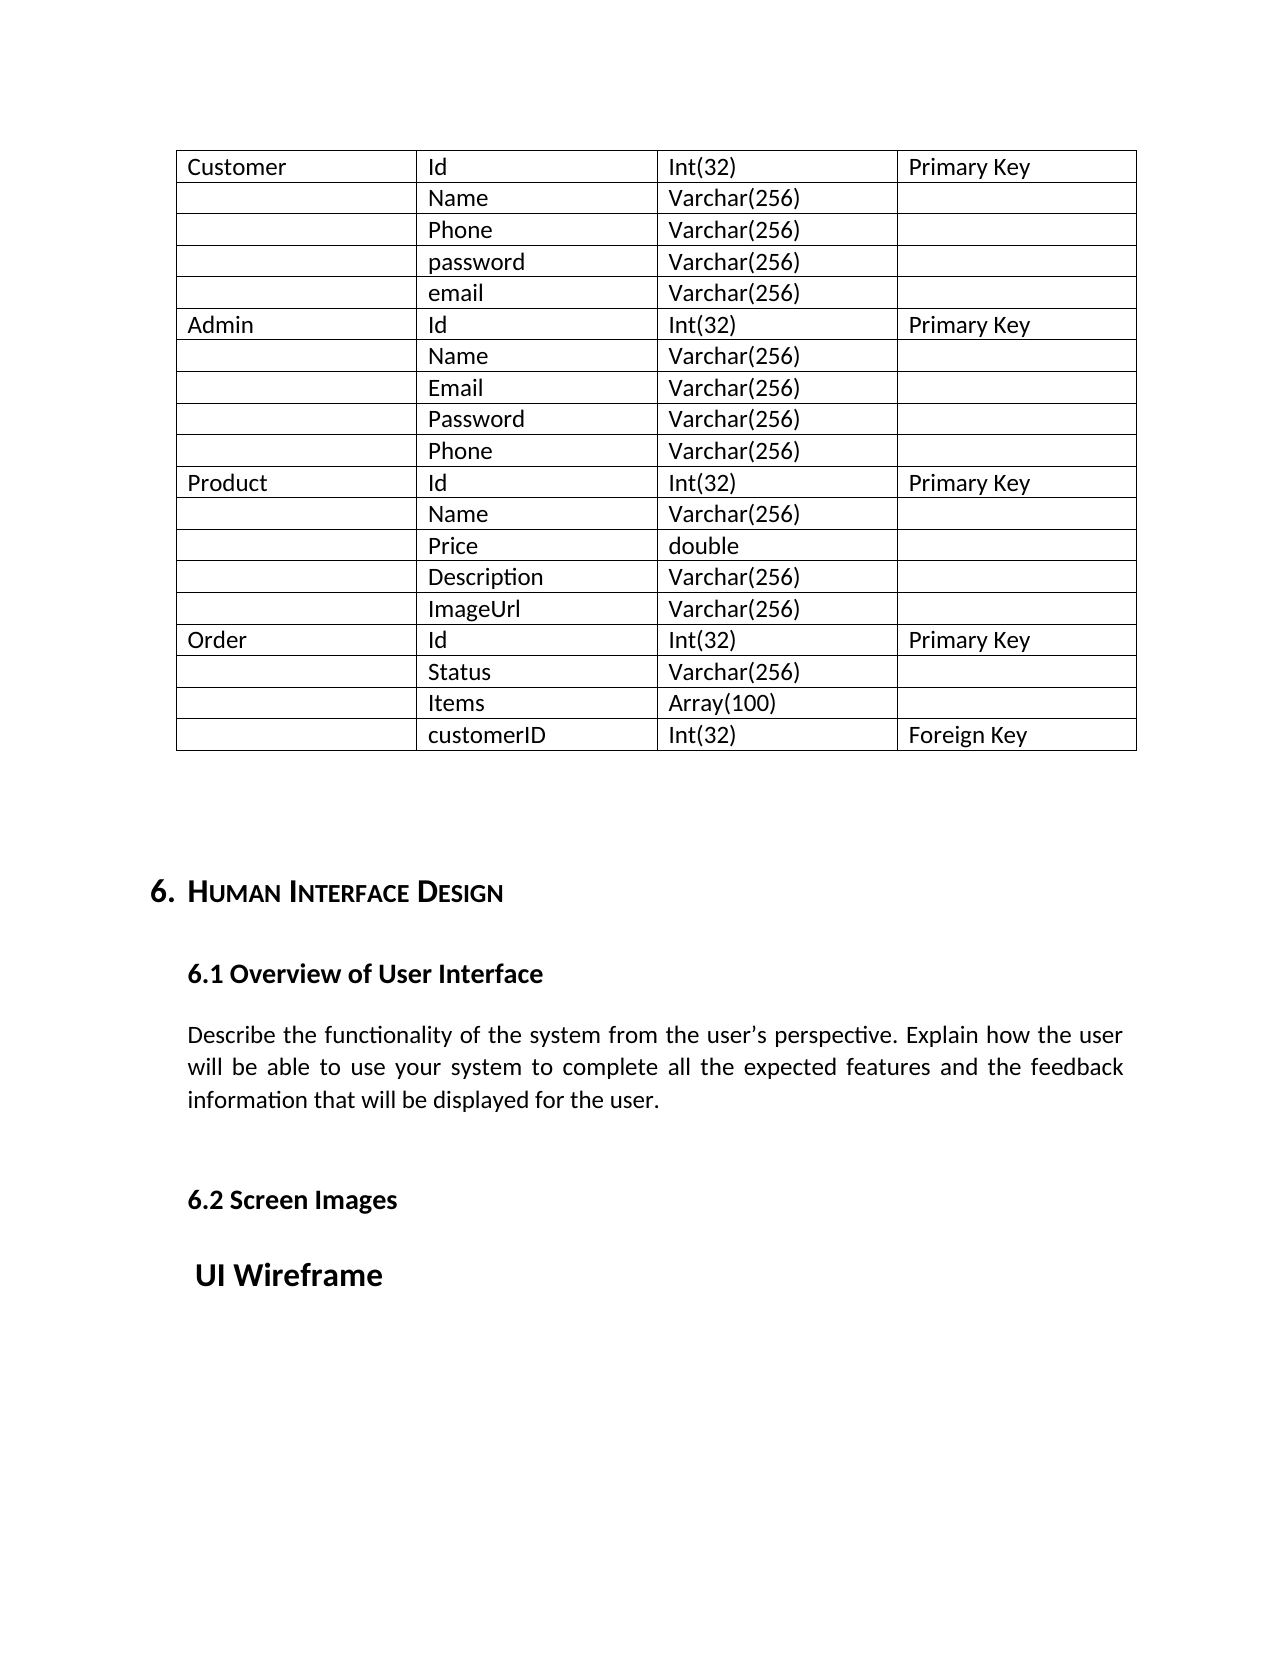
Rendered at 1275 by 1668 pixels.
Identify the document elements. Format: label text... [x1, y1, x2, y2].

table_cell Varchar(256) [658, 498, 897, 529]
subtitle UI Wireframe [150, 1254, 1050, 1295]
table_cell [177, 435, 416, 466]
table_cell Id [417, 467, 657, 497]
table_cell Name [417, 340, 657, 371]
table_cell [177, 183, 416, 213]
table_cell [898, 498, 1136, 529]
table_cell Description [417, 561, 657, 592]
table_cell Int(32) [658, 719, 897, 750]
table_cell [898, 530, 1136, 560]
table_cell [898, 656, 1136, 687]
text Describe the functionality of the system from the user’s perspective. Explain how the user will be able to use your system to complete all the expected features and the feedback information that will be displayed for the user. [187, 1019, 1125, 1114]
table_cell [177, 593, 416, 623]
table_cell Primary Key [898, 309, 1136, 339]
table_cell [898, 561, 1136, 592]
table_cell Id [417, 625, 657, 655]
table_cell Id [417, 151, 657, 182]
table_cell Status [417, 656, 657, 687]
table_cell Varchar(256) [658, 214, 897, 245]
table_cell [898, 688, 1136, 718]
table_cell Foreign Key [898, 719, 1136, 750]
table_cell [898, 277, 1136, 308]
table_cell Email [417, 372, 657, 402]
table_cell Varchar(256) [658, 656, 897, 687]
table_cell Name [417, 498, 657, 529]
table_cell Varchar(256) [658, 404, 897, 434]
table_cell Varchar(256) [658, 372, 897, 402]
table_cell Password [417, 404, 657, 434]
table_cell [177, 404, 416, 434]
table_cell Phone [417, 214, 657, 245]
table_cell Product [177, 467, 416, 497]
table_cell [177, 656, 416, 687]
table_cell Int(32) [658, 467, 897, 497]
table_cell Int(32) [658, 625, 897, 655]
table_cell Price [417, 530, 657, 560]
table_cell Varchar(256) [658, 277, 897, 308]
table_cell Customer [177, 151, 416, 182]
table_cell [898, 372, 1136, 402]
table_cell [177, 372, 416, 402]
table_cell customerID [417, 719, 657, 750]
table_cell Primary Key [898, 467, 1136, 497]
table_cell [898, 340, 1136, 371]
table_cell [898, 404, 1136, 434]
table_cell email [417, 277, 657, 308]
table_cell Int(32) [658, 151, 897, 182]
table_cell [177, 340, 416, 371]
table_cell Array(100) [658, 688, 897, 718]
table_cell Phone [417, 435, 657, 466]
table_cell Varchar(256) [658, 246, 897, 276]
table_cell [898, 246, 1136, 276]
table_cell Varchar(256) [658, 183, 897, 213]
table_cell [177, 688, 416, 718]
table_cell [177, 246, 416, 276]
table_cell [898, 435, 1136, 466]
list HUMAN INTERFACE DESIGN [150, 870, 1125, 911]
table_cell [177, 498, 416, 529]
table_cell Name [417, 183, 657, 213]
table_cell password [417, 246, 657, 276]
table_cell Items [417, 688, 657, 718]
table_cell Varchar(256) [658, 561, 897, 592]
table_cell Primary Key [898, 151, 1136, 182]
table_cell ImageUrl [417, 593, 657, 623]
table_cell [177, 561, 416, 592]
table_cell [898, 214, 1136, 245]
table_cell Primary Key [898, 625, 1136, 655]
table_cell Varchar(256) [658, 435, 897, 466]
table_cell [177, 214, 416, 245]
table_cell Admin [177, 309, 416, 339]
table_cell double [658, 530, 897, 560]
table_cell [177, 277, 416, 308]
table_cell [177, 719, 416, 750]
table_cell Varchar(256) [658, 593, 897, 623]
table_cell Id [417, 309, 657, 339]
text 6.2 Screen Images [187, 1182, 1125, 1216]
text 6.1 Overview of User Interface [187, 956, 1125, 990]
table_cell Int(32) [658, 309, 897, 339]
table_cell [898, 183, 1136, 213]
table_cell Varchar(256) [658, 340, 897, 371]
table_cell [177, 530, 416, 560]
table_cell [898, 593, 1136, 623]
table_cell Order [177, 625, 416, 655]
